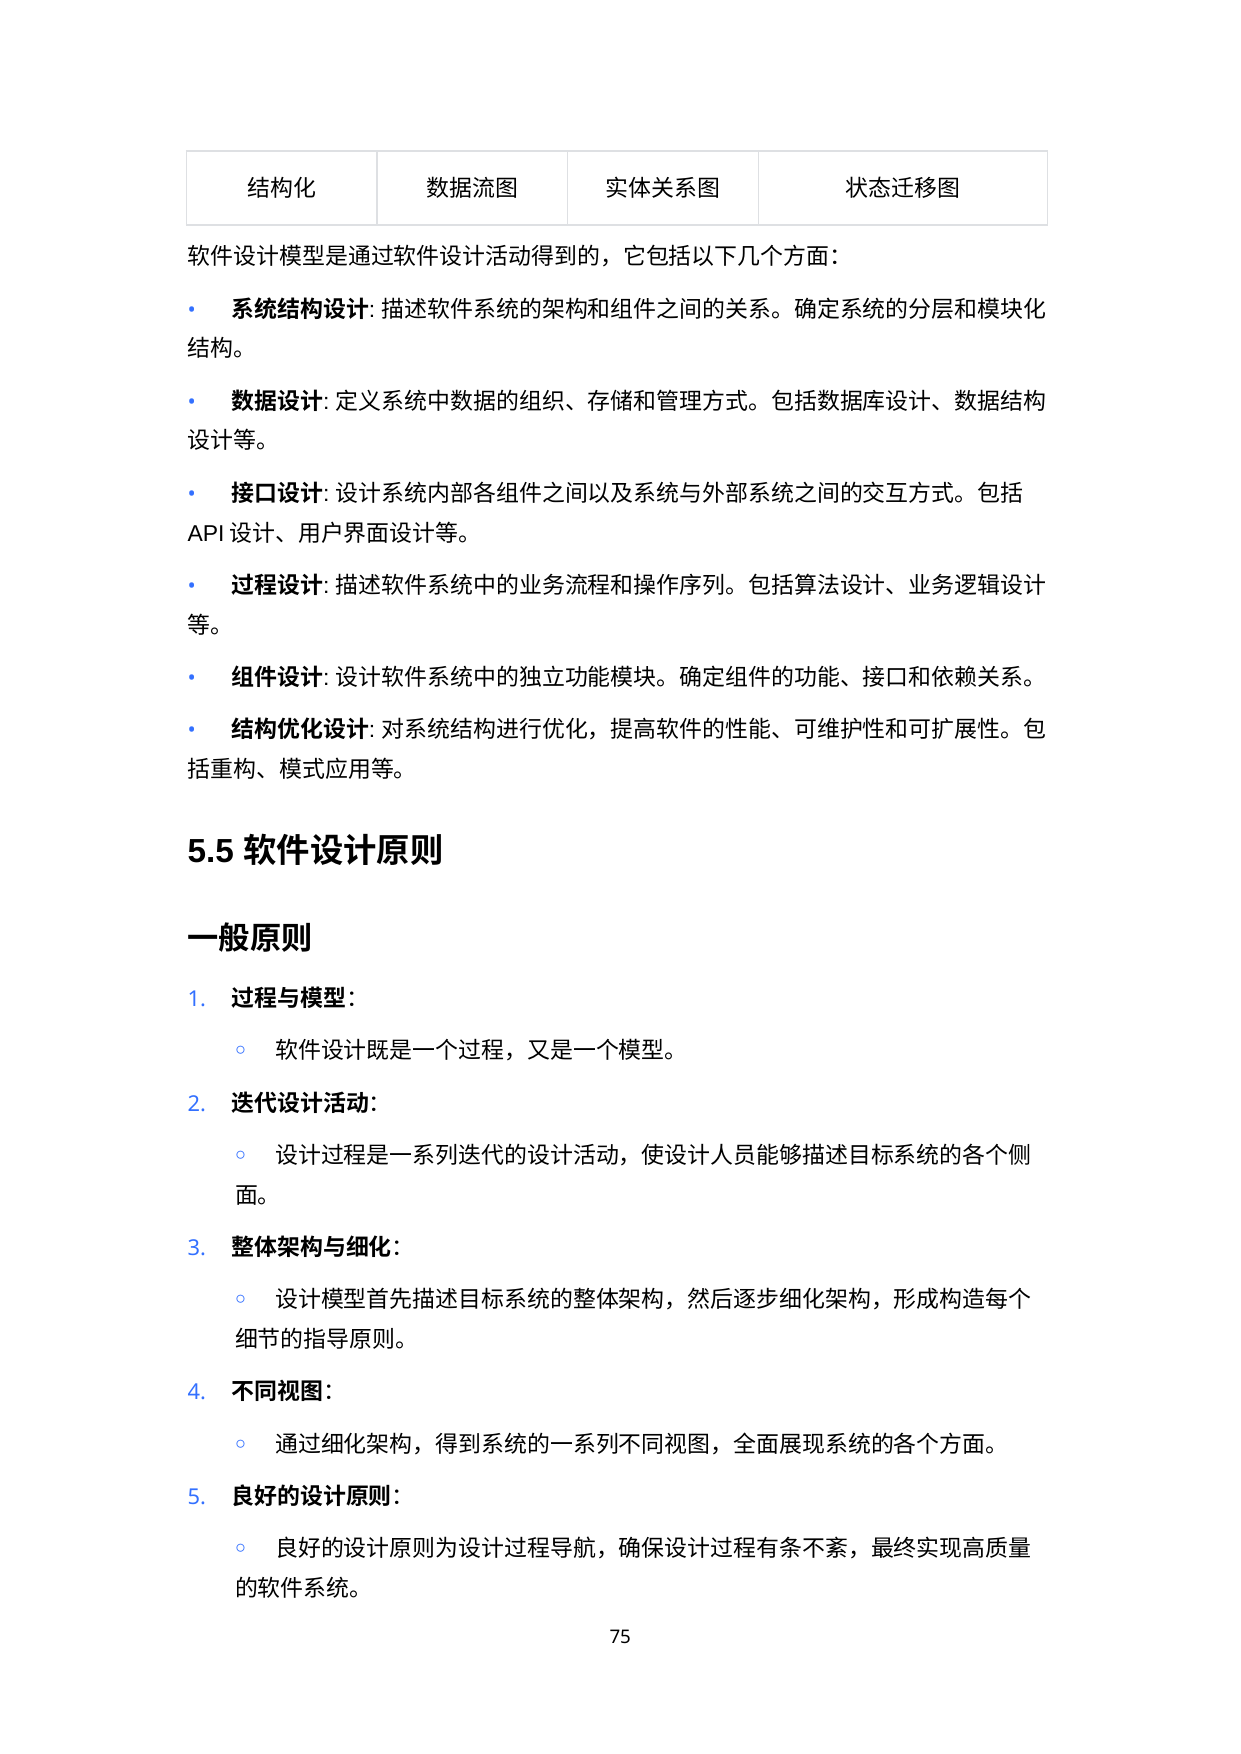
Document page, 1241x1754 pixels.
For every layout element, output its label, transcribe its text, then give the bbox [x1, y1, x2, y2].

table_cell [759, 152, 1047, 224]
list 软件设计既是一个过程，又是一个模型。 [235, 1032, 1053, 1065]
list 不同视图： [187, 1373, 1053, 1406]
list 结构优化设计: 对系统结构进行优化，提高软件的性能、可维护性和可扩展性。包括重构、模式应用等。 [187, 711, 1053, 784]
list 良好的设计原则为设计过程导航，确保设计过程有条不紊，最终实现高质量的软件系统。 [235, 1530, 1053, 1603]
list 通过细化架构，得到系统的一系列不同视图，全面展现系统的各个方面。 [235, 1425, 1053, 1459]
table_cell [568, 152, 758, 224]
text 一般原则 [187, 913, 1053, 958]
list 良好的设计原则： [187, 1478, 1053, 1511]
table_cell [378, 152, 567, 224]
list 整体架构与细化： [187, 1229, 1053, 1262]
list 接口设计: 设计系统内部各组件之间以及系统与外部系统之间的交互方式。包括API设计、用户界面设计等。 [187, 475, 1053, 548]
list 数据设计: 定义系统中数据的组织、存储和管理方式。包括数据库设计、数据结构设计等。 [187, 383, 1053, 456]
list 设计过程是一系列迭代的设计活动，使设计人员能够描述目标系统的各个侧面。 [235, 1137, 1053, 1210]
text 5.5 软件设计原则 [187, 824, 1053, 872]
list 过程与模型： [187, 980, 1053, 1013]
list 迭代设计活动： [187, 1084, 1053, 1118]
list 过程设计: 描述软件系统中的业务流程和操作序列。包括算法设计、业务逻辑设计等。 [187, 567, 1053, 640]
list 设计模型首先描述目标系统的整体架构，然后逐步细化架构，形成构造每个细节的指导原则。 [235, 1281, 1053, 1354]
list 系统结构设计: 描述软件系统的架构和组件之间的关系。确定系统的分层和模块化结构。 [187, 291, 1053, 363]
list 组件设计: 设计软件系统中的独立功能模块。确定组件的功能、接口和依赖关系。 [187, 659, 1053, 692]
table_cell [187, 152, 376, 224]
text 软件设计模型是通过软件设计活动得到的，它包括以下几个方面： [187, 238, 1053, 271]
